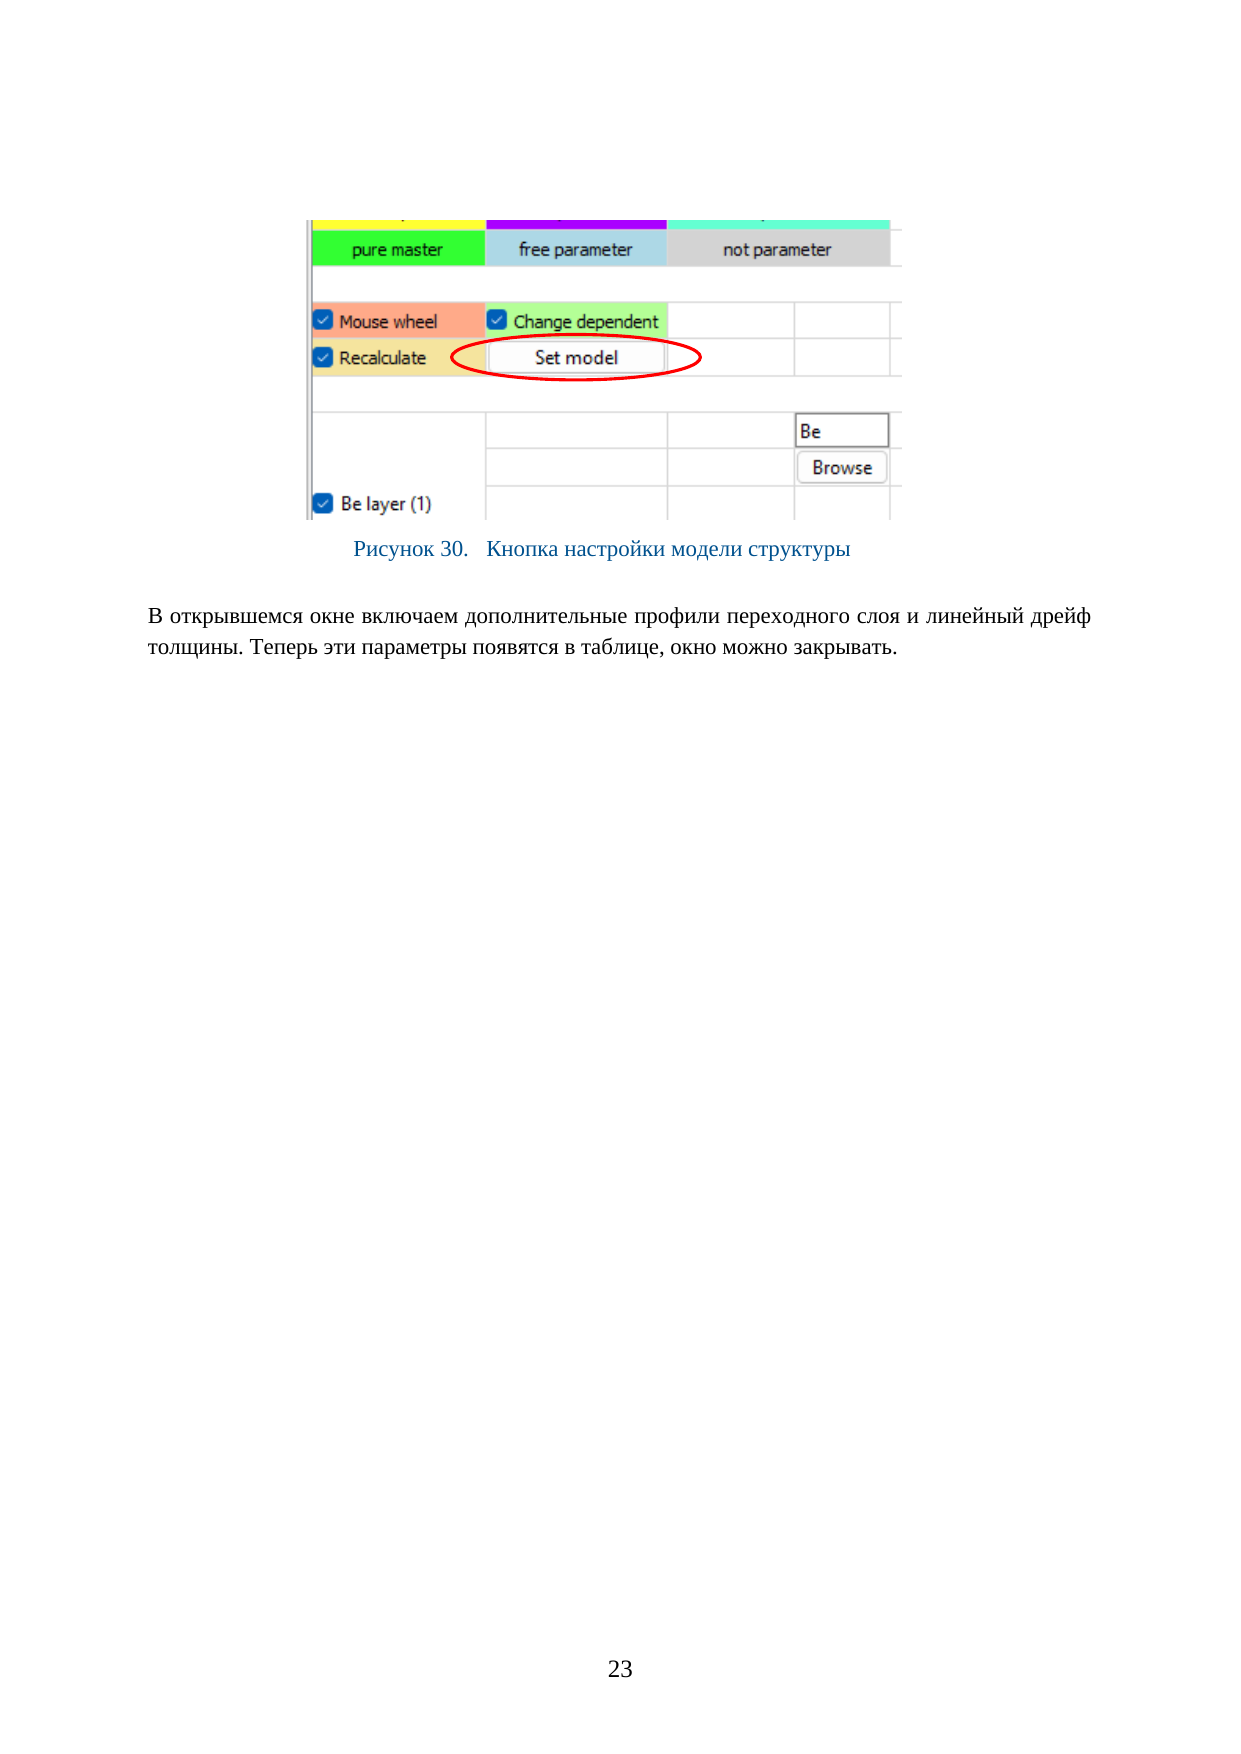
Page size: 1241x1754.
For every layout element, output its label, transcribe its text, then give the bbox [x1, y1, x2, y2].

picture [302, 220, 902, 520]
list В открывшемся окне включаем дополнительные профили переходного слоя и линейный дрейф толщины. Теперь эти параметры появятся в таблице, окно можно закрывать. [148, 603, 1093, 659]
